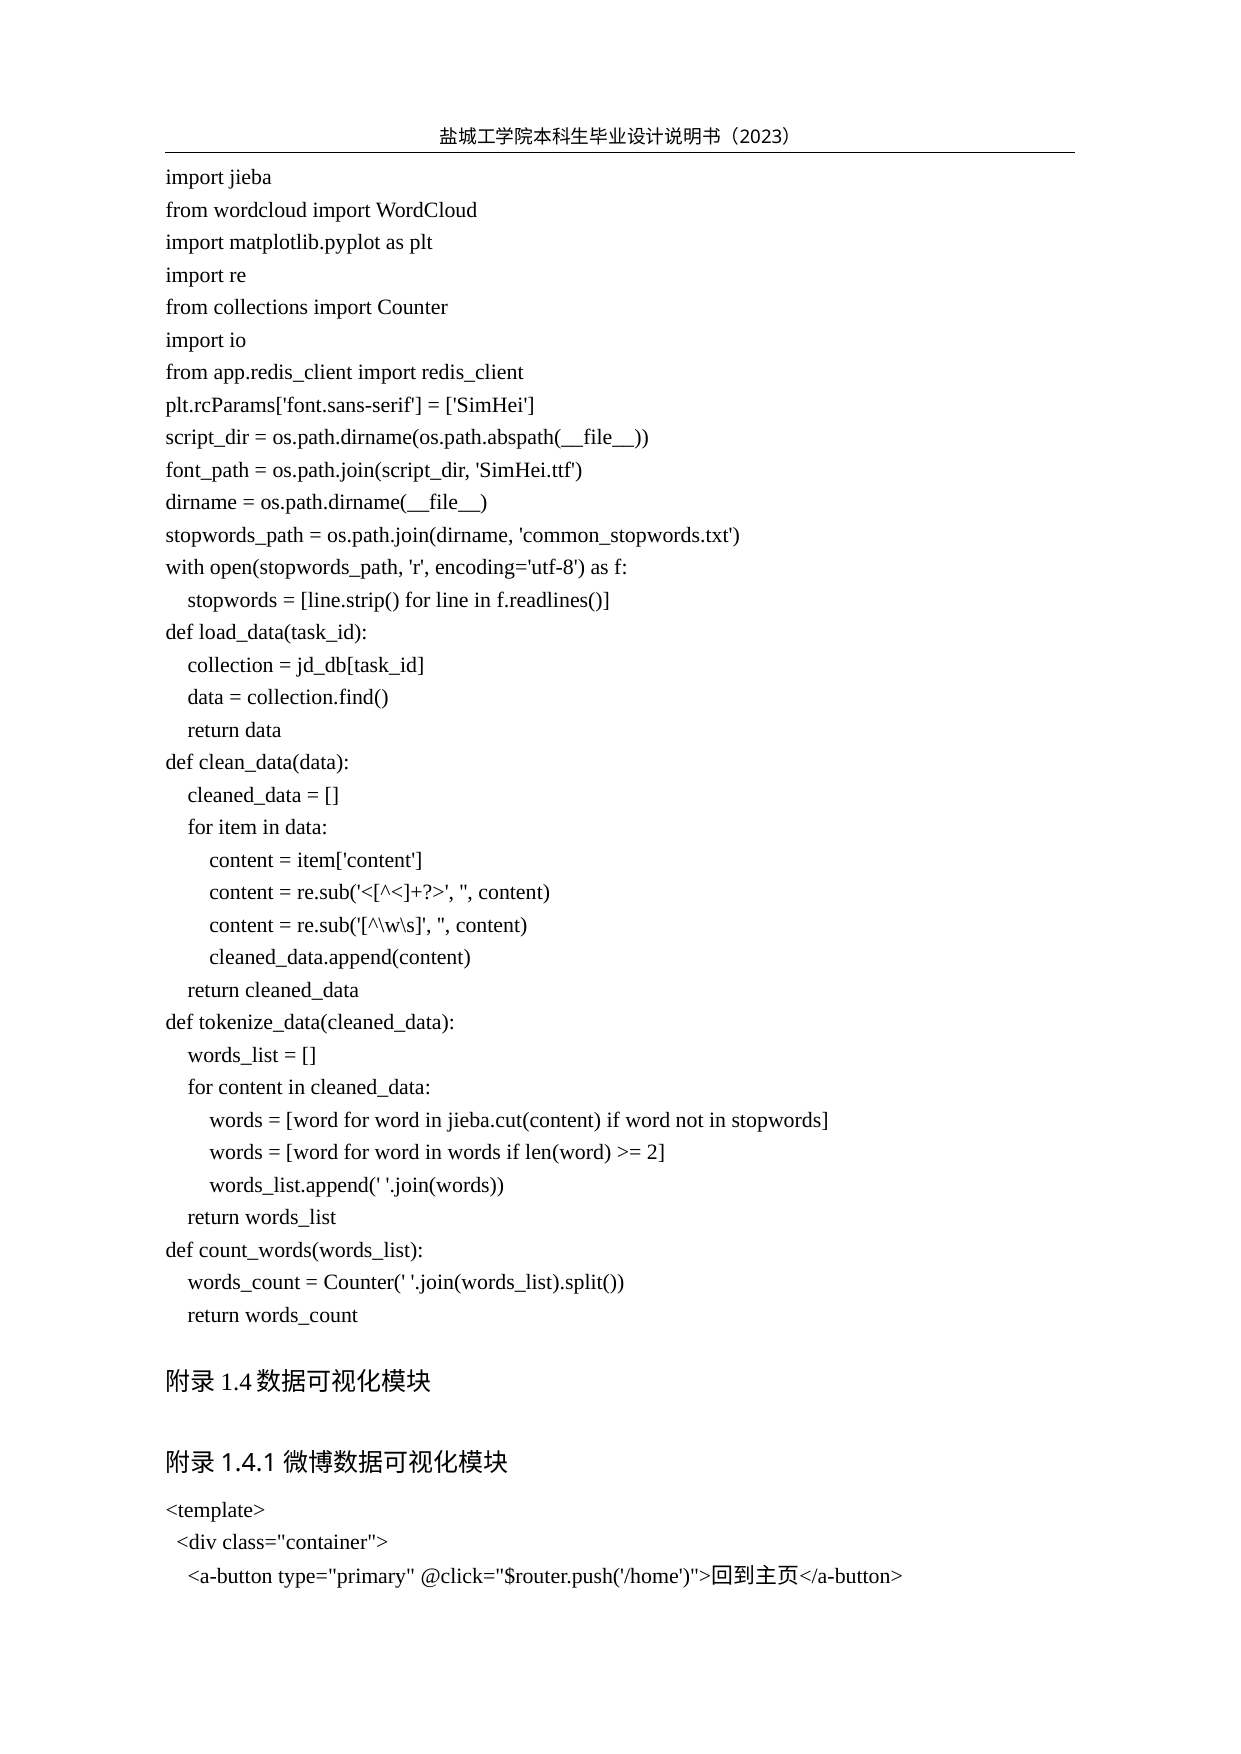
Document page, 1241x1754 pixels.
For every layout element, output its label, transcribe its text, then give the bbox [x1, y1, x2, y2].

text plt.rcParams['font.sans-serif'] = ['SimHei'] [165, 388, 1075, 420]
text <template> [165, 1493, 1075, 1525]
text <a-button type="primary" @click="$router.push('/home')">回到主页</a-button> [165, 1558, 1075, 1590]
text for content in cleaned_data: [165, 1070, 1075, 1103]
text cleaned_data.append(content) [165, 940, 1075, 973]
text import io [165, 323, 1075, 355]
text return words_list [165, 1200, 1075, 1233]
text return data [165, 713, 1075, 745]
text words = [word for word in jieba.cut(content) if word not in stopwords] [165, 1103, 1075, 1135]
text content = item['content'] [165, 843, 1075, 875]
text import jieba [165, 160, 1075, 193]
text words_list.append(' '.join(words)) [165, 1168, 1075, 1200]
text import re [165, 258, 1075, 290]
text stopwords = [line.strip() for line in f.readlines()] [165, 583, 1075, 615]
subtitle 附录1.4.1 微博数据可视化模块 [165, 1428, 1075, 1493]
text from collections import Counter [165, 290, 1075, 323]
text dirname = os.path.dirname(__file__) [165, 485, 1075, 518]
text words_list = [] [165, 1038, 1075, 1070]
text <div class="container"> [165, 1525, 1075, 1558]
text return words_count [165, 1298, 1075, 1330]
subtitle 附录1.4数据可视化模块 [165, 1347, 1075, 1412]
text import matplotlib.pyplot as plt [165, 225, 1075, 258]
text collection = jd_db[task_id] [165, 648, 1075, 680]
text script_dir = os.path.dirname(os.path.abspath(__file__)) [165, 420, 1075, 453]
text from app.redis_client import redis_client [165, 355, 1075, 388]
text with open(stopwords_path, 'r', encoding='utf-8') as f: [165, 550, 1075, 583]
text def clean_data(data): [165, 745, 1075, 778]
text words = [word for word in words if len(word) >= 2] [165, 1135, 1075, 1168]
text from wordcloud import WordCloud [165, 193, 1075, 225]
text words_count = Counter(' '.join(words_list).split()) [165, 1265, 1075, 1298]
text for item in data: [165, 810, 1075, 843]
text def count_words(words_list): [165, 1233, 1075, 1265]
text return cleaned_data [165, 973, 1075, 1005]
text cleaned_data = [] [165, 778, 1075, 810]
text def tokenize_data(cleaned_data): [165, 1005, 1075, 1038]
text stopwords_path = os.path.join(dirname, 'common_stopwords.txt') [165, 518, 1075, 550]
text def load_data(task_id): [165, 615, 1075, 648]
text content = re.sub('<[^<]+?>', '', content) [165, 875, 1075, 908]
text data = collection.find() [165, 680, 1075, 713]
text content = re.sub('[^\w\s]', '', content) [165, 908, 1075, 940]
text font_path = os.path.join(script_dir, 'SimHei.ttf') [165, 453, 1075, 485]
